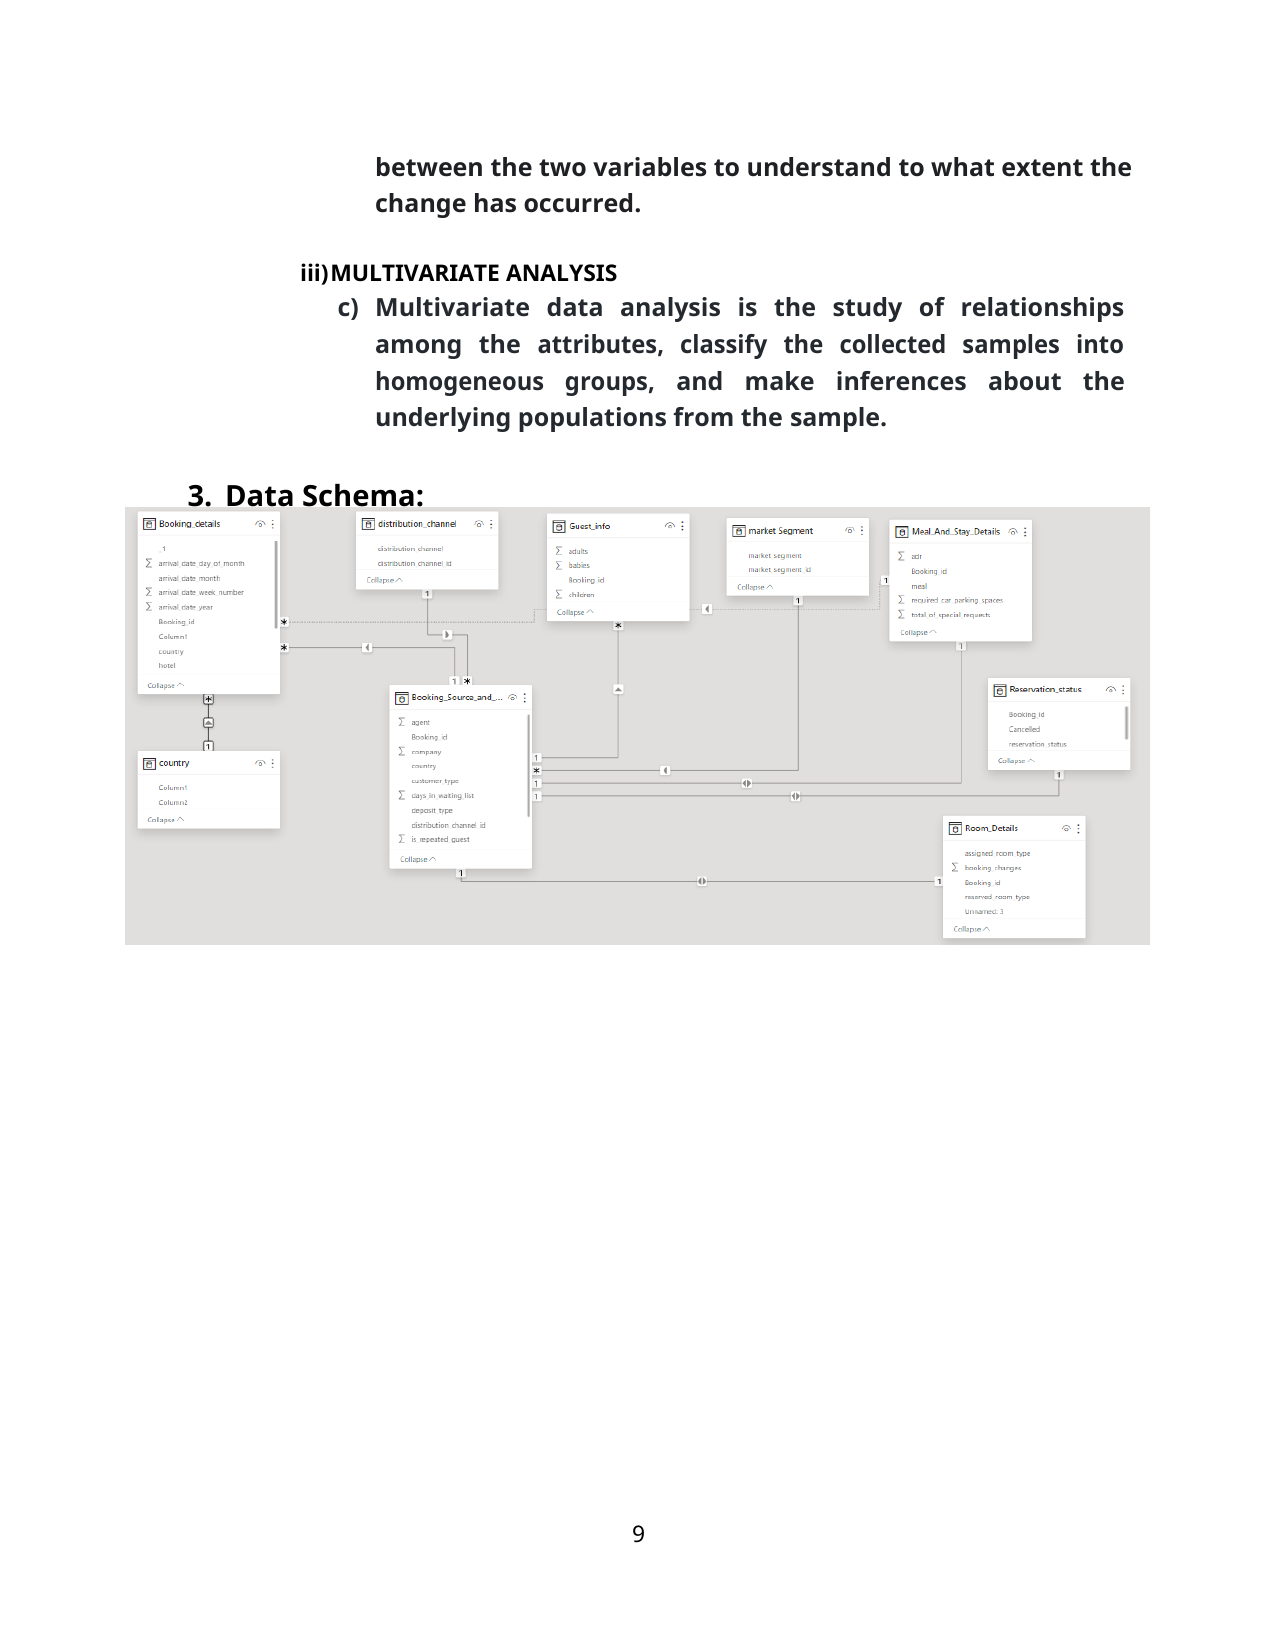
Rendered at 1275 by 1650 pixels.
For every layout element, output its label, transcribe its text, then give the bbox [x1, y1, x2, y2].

list Multivariate data analysis is the study of relationships among the attributes, classify the collected samples into homogeneous groups, and make inferences about the underlying populations from the sample. [337, 290, 1125, 434]
list Data Schema: [187, 476, 1146, 507]
list MULTIVARIATE ANALYSIS [300, 256, 1146, 288]
picture [125, 507, 1150, 945]
text between the two variables to understand to what extent the change has occurred. [375, 150, 1146, 220]
